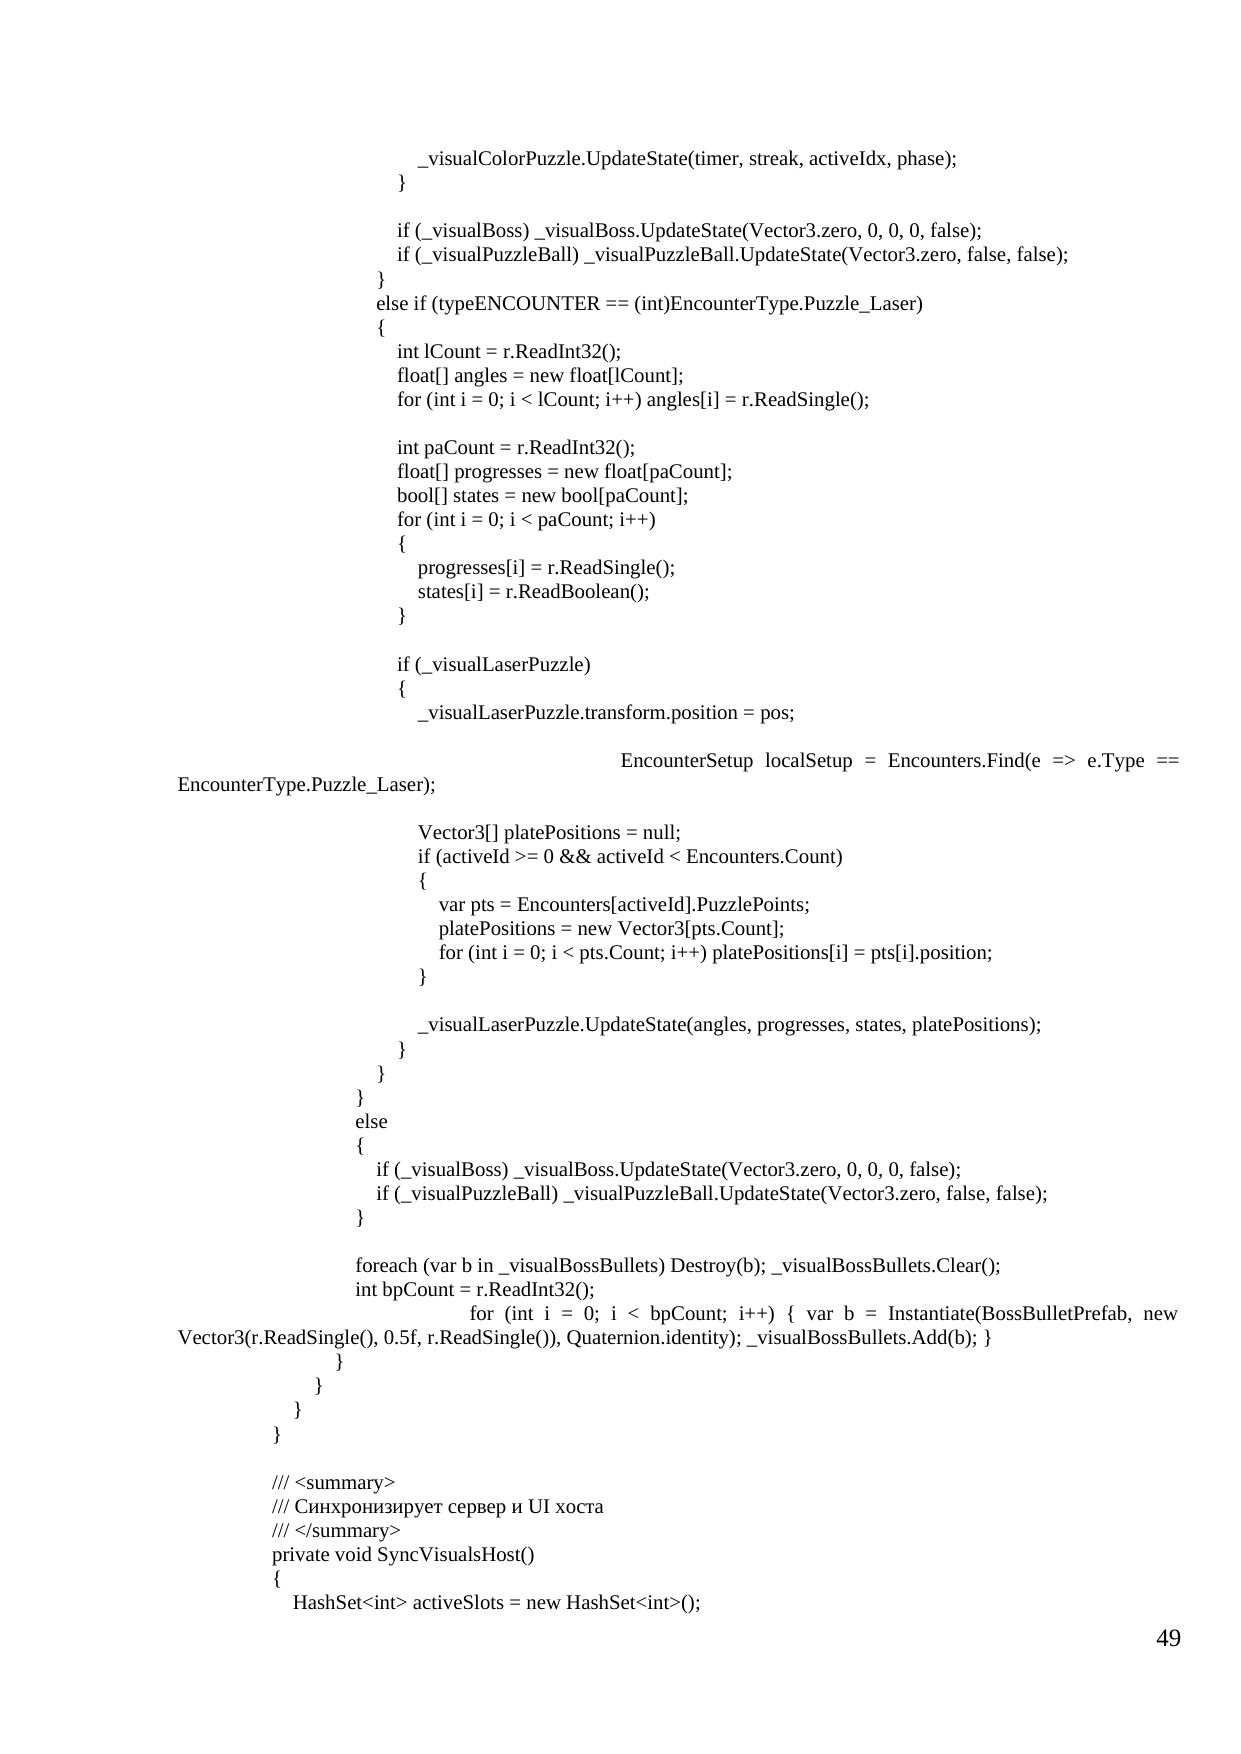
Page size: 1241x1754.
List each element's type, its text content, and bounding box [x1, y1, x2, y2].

text states[i] = r.ReadBoolean(); [177, 579, 1181, 603]
text } [177, 964, 1181, 988]
text if (activeId >= 0 && activeId < Encounters.Count) [177, 844, 1181, 868]
text int lCount = r.ReadInt32(); [177, 339, 1181, 363]
text { [177, 868, 1181, 892]
text var pts = Encounters[activeId].PuzzlePoints; [177, 892, 1181, 916]
text if (_visualBoss) _visualBoss.UpdateState(Vector3.zero, 0, 0, 0, false); [177, 218, 1181, 242]
text HashSet<int> activeSlots = new HashSet<int>(); [177, 1590, 1181, 1614]
text } [177, 1397, 1181, 1421]
text } [177, 1036, 1181, 1061]
text if (_visualPuzzleBall) _visualPuzzleBall.UpdateState(Vector3.zero, false, false); [177, 1181, 1181, 1205]
text { [177, 314, 1181, 339]
text { [177, 676, 1181, 699]
text for (int i = 0; i < bpCount; i++) { var b = Instantiate(BossBulletPrefab, new Vector3(r.ReadSingle(), 0.5f, r.ReadSingle()), Quaternion.identity); _visualBossBullets.Add(b); } [177, 1301, 1181, 1349]
text } [177, 1421, 1181, 1446]
text if (_visualPuzzleBall) _visualPuzzleBall.UpdateState(Vector3.zero, false, false); [177, 242, 1181, 266]
text private void SyncVisualsHost() [177, 1542, 1181, 1566]
text if (_visualBoss) _visualBoss.UpdateState(Vector3.zero, 0, 0, 0, false); [177, 1157, 1181, 1181]
text Vector3[] platePositions = null; [177, 820, 1181, 844]
text } [177, 1061, 1181, 1084]
text float[] progresses = new float[paCount]; [177, 459, 1181, 483]
text int paCount = r.ReadInt32(); [177, 435, 1181, 459]
text for (int i = 0; i < paCount; i++) [177, 507, 1181, 531]
text } [177, 603, 1181, 627]
text _visualLaserPuzzle.transform.position = pos; [177, 699, 1181, 724]
text int bpCount = r.ReadInt32(); [177, 1277, 1181, 1301]
text { [177, 1133, 1181, 1157]
text /// <summary> [177, 1469, 1181, 1494]
text } [177, 1373, 1181, 1397]
text EncounterSetup localSetup = Encounters.Find(e => e.Type == EncounterType.Puzzle_Laser); [177, 748, 1181, 796]
text else [177, 1109, 1181, 1133]
text } [177, 170, 1181, 194]
text foreach (var b in _visualBossBullets) Destroy(b); _visualBossBullets.Clear(); [177, 1253, 1181, 1277]
text } [177, 266, 1181, 291]
text _visualColorPuzzle.UpdateState(timer, streak, activeIdx, phase); [177, 146, 1181, 170]
text _visualLaserPuzzle.UpdateState(angles, progresses, states, platePositions); [177, 1012, 1181, 1036]
text else if (typeENCOUNTER == (int)EncounterType.Puzzle_Laser) [177, 291, 1181, 314]
text } [177, 1205, 1181, 1229]
text } [177, 1349, 1181, 1373]
text platePositions = new Vector3[pts.Count]; [177, 916, 1181, 940]
text float[] angles = new float[lCount]; [177, 363, 1181, 387]
text for (int i = 0; i < lCount; i++) angles[i] = r.ReadSingle(); [177, 387, 1181, 411]
text /// Синхронизирует сервер и UI хоста [177, 1494, 1181, 1518]
text bool[] states = new bool[paCount]; [177, 483, 1181, 507]
text /// </summary> [177, 1518, 1181, 1542]
text for (int i = 0; i < pts.Count; i++) platePositions[i] = pts[i].position; [177, 940, 1181, 964]
text progresses[i] = r.ReadSingle(); [177, 555, 1181, 579]
text { [177, 1566, 1181, 1590]
text } [177, 1084, 1181, 1109]
text { [177, 531, 1181, 555]
text if (_visualLaserPuzzle) [177, 651, 1181, 676]
